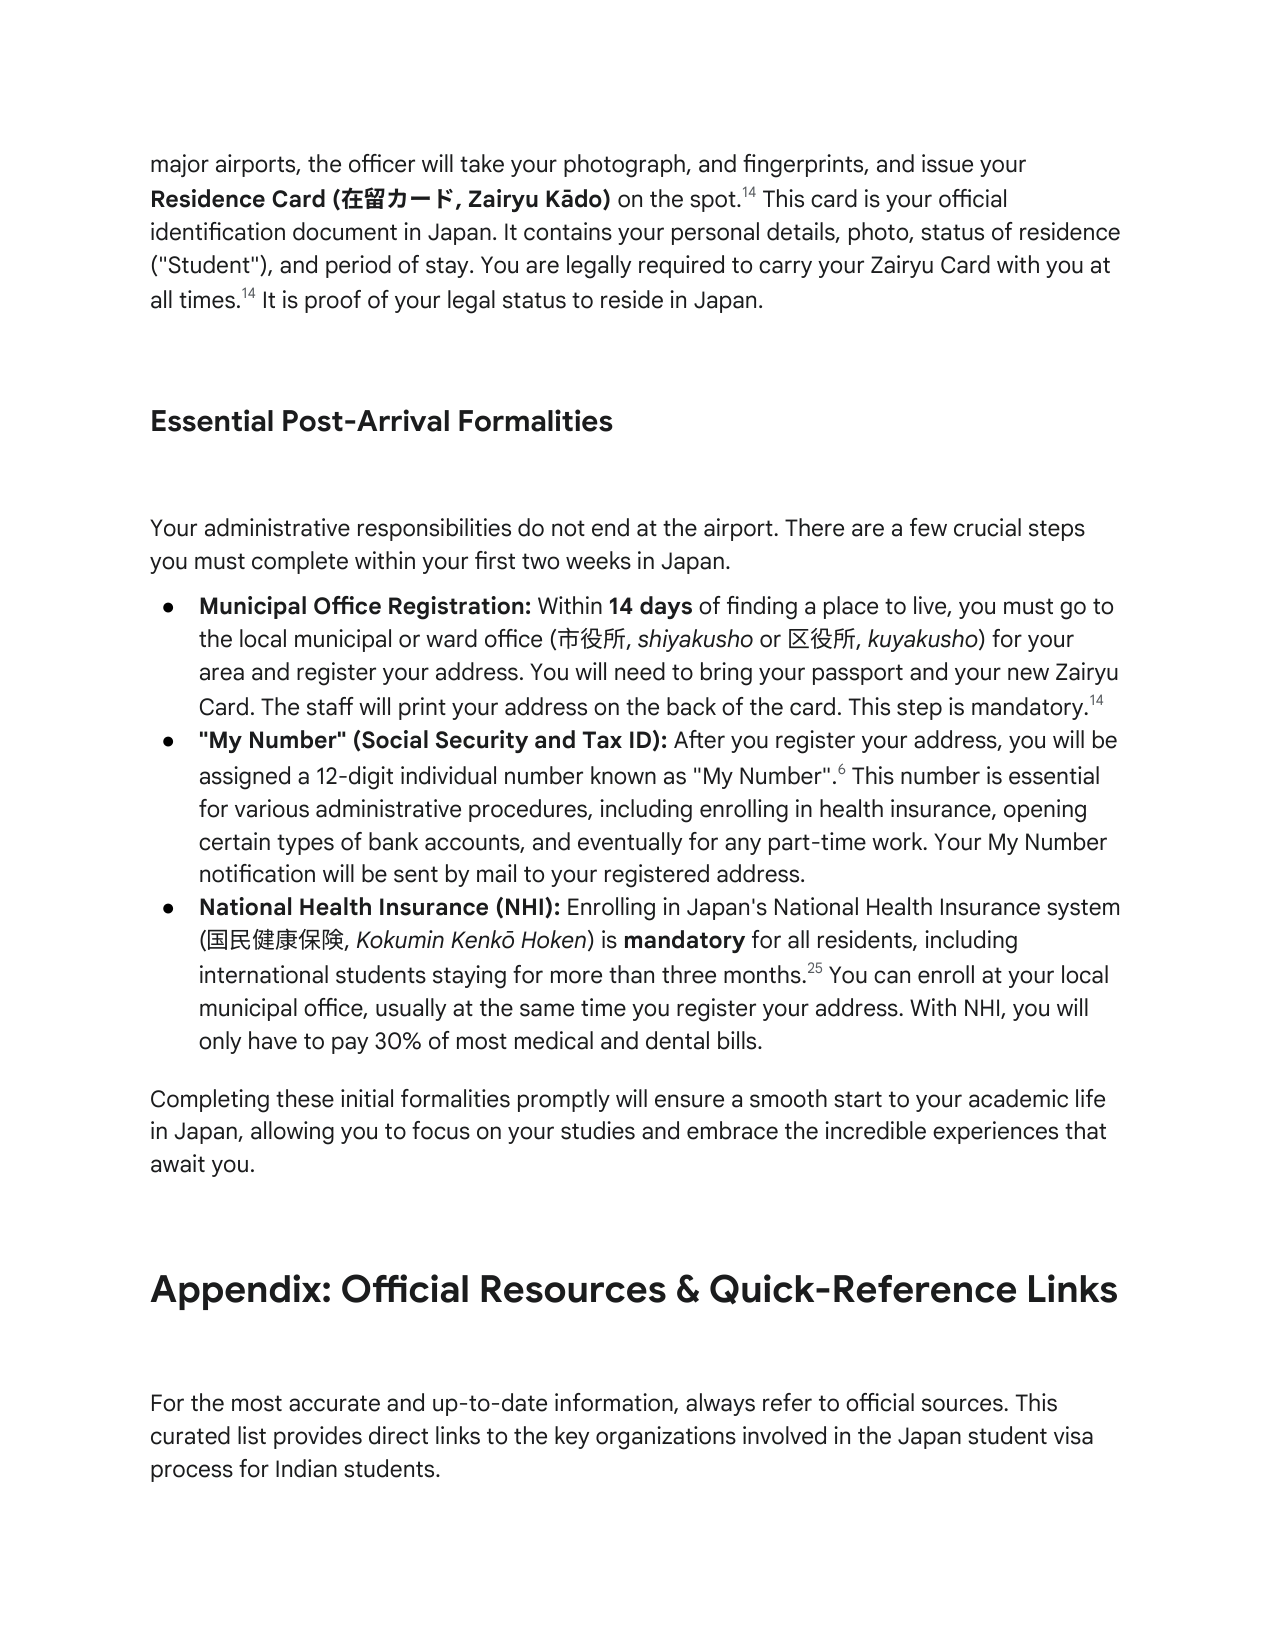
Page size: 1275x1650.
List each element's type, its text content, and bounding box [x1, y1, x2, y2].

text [150, 150, 1125, 316]
text Your administrative responsibilities do not end at the airport. There are a few crucial steps you must complete within your first two weeks in Japan. [150, 514, 1125, 576]
text For the most accurate and up-to-date information, always refer to official sources. This curated list provides direct links to the key organizations involved in the Japan student visa process for Indian students. [150, 1389, 1125, 1484]
text Completing these initial formalities promptly will ensure a smooth start to your academic life in Japan, allowing you to focus on your studies and embrace the incredible experiences that await you. [150, 1085, 1125, 1179]
subtitle Appendix: Official Resources & Quick-Reference Links [150, 1266, 1125, 1313]
list "My Number" (Social Security and Tax ID): After you register your address, you will be assigned a 12-digit individual number known as "My Number".6 This number is essential for various administrative procedures, including enrolling in health insurance, opening certain types of bank accounts, and eventually for any part-time work. Your My Number notification will be sent by mail to your registered address. [161, 727, 1125, 889]
list National Health Insurance (NHI): Enrolling in Japan's National Health Insurance system (国民健康保険, Kokumin Kenkō Hoken) is mandatory for all residents, including international students staying for more than three months.25 You can enroll at your local municipal office, usually at the same time you register your address. With NHI, you will only have to pay 30% of most medical and dental bills. [161, 893, 1125, 1056]
list Municipal Office Registration: Within 14 days of finding a place to live, you must go to the local municipal or ward office (市役所, shiyakusho or 区役所, kuyakusho) for your area and register your address. You will need to bring your passport and your new Zairyu Card. The staff will print your address on the back of the card. This step is mandatory.14 [161, 592, 1125, 722]
subtitle Essential Post-Arrival Formalities [150, 403, 1125, 439]
